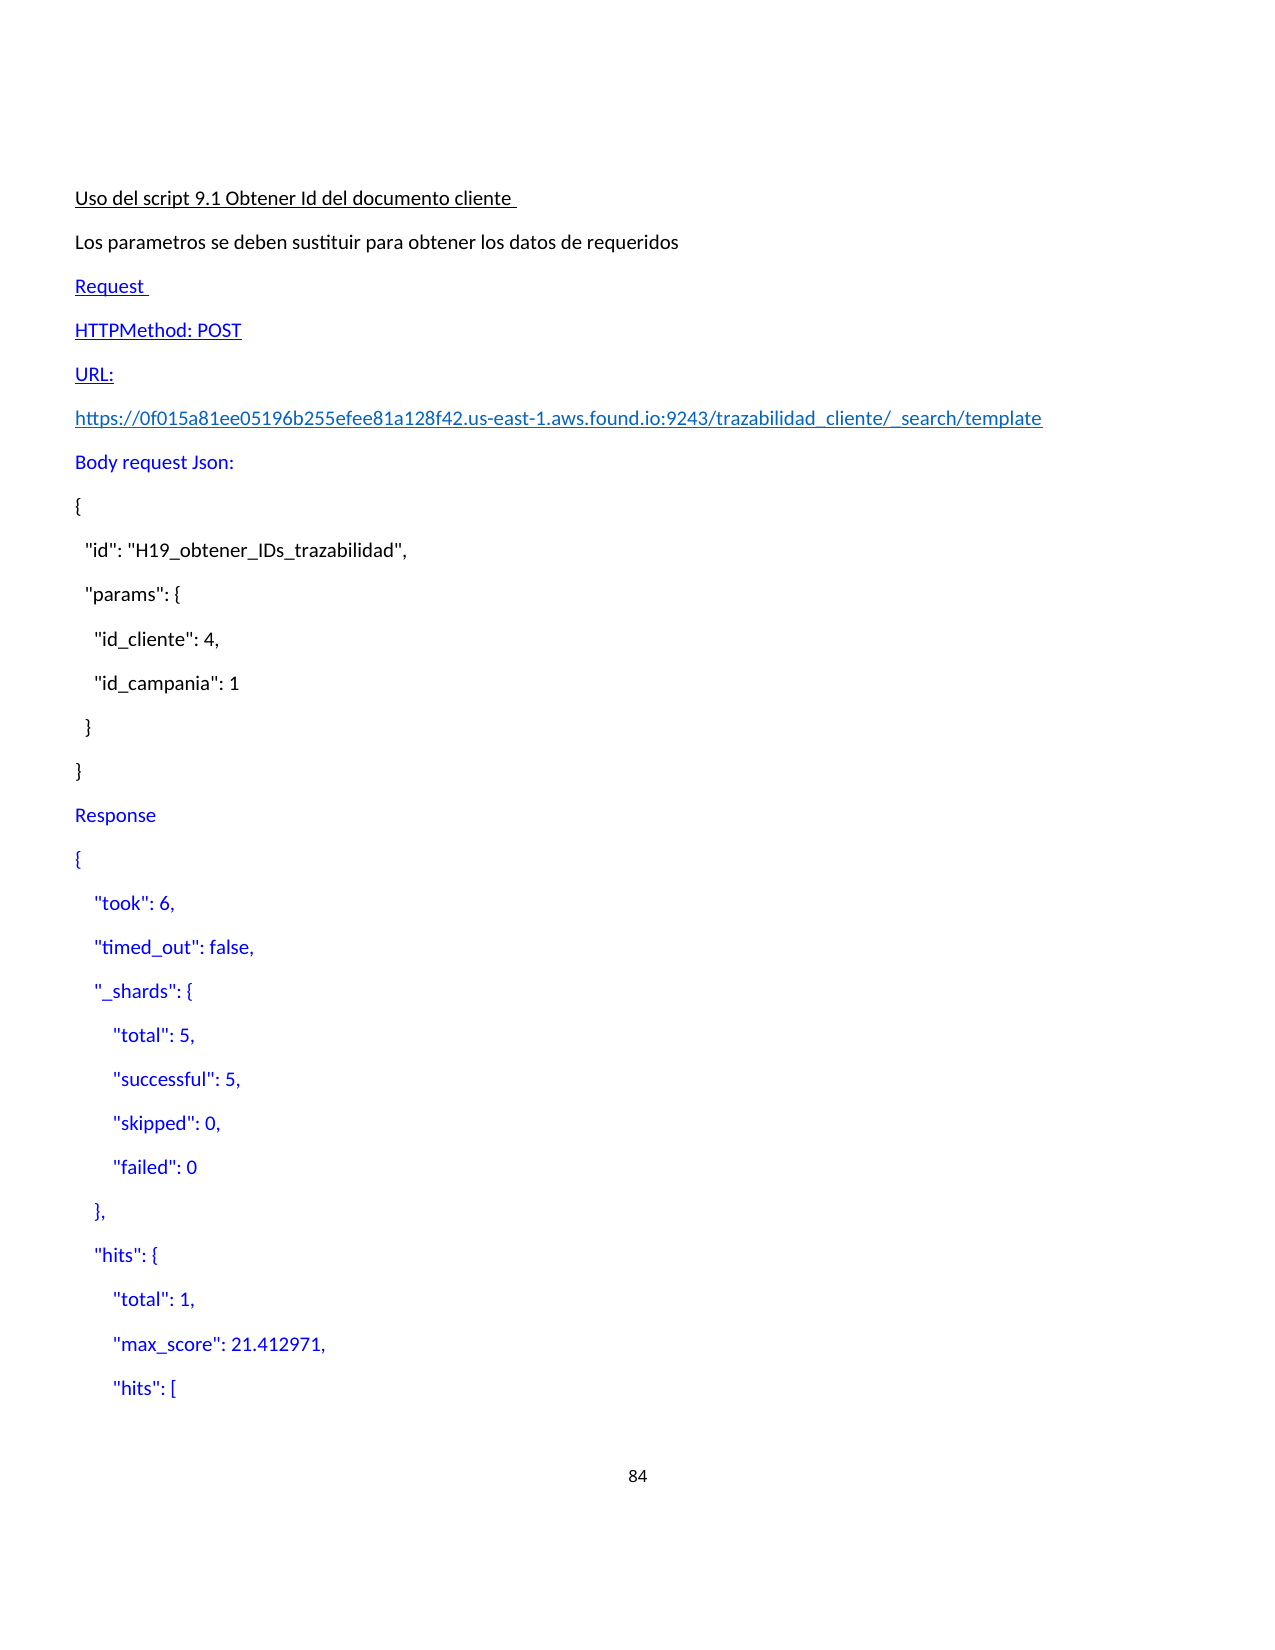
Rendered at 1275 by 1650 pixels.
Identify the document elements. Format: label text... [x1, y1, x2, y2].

text } [75, 714, 1200, 739]
text "id_cliente": 4, [75, 626, 1200, 651]
text Los parametros se deben sustituir para obtener los datos de requeridos [75, 229, 1200, 254]
text "total": 1, [75, 1287, 1200, 1312]
text "hits": [ [75, 1375, 1200, 1400]
text { [75, 846, 1200, 871]
text Response [75, 802, 1200, 827]
text "successful": 5, [75, 1066, 1200, 1092]
text }, [75, 1198, 1200, 1224]
text HTTPMethod: POST [75, 317, 1200, 343]
text "_shards": { [75, 978, 1200, 1004]
text "total": 5, [75, 1022, 1200, 1048]
text "timed_out": false, [75, 934, 1200, 959]
text "params": { [75, 582, 1200, 607]
text Request [75, 273, 1200, 299]
text "skipped": 0, [75, 1110, 1200, 1136]
text "id": "H19_obtener_IDs_trazabilidad", [75, 538, 1200, 563]
text } [75, 758, 1200, 783]
text URL: [75, 361, 1200, 387]
text https://0f015a81ee05196b255efee81a128f42.us-east-1.aws.found.io:9243/trazabilidad_cliente/_search/template [75, 405, 1200, 431]
text Body request Json: [75, 449, 1200, 475]
text { [75, 493, 1200, 519]
text "id_campania": 1 [75, 670, 1200, 695]
text "max_score": 21.412971, [75, 1331, 1200, 1356]
text "hits": { [75, 1243, 1200, 1268]
text "failed": 0 [75, 1154, 1200, 1180]
subtitle Uso del script 9.1 Obtener Id del documento cliente [75, 185, 1200, 211]
text "took": 6, [75, 890, 1200, 916]
